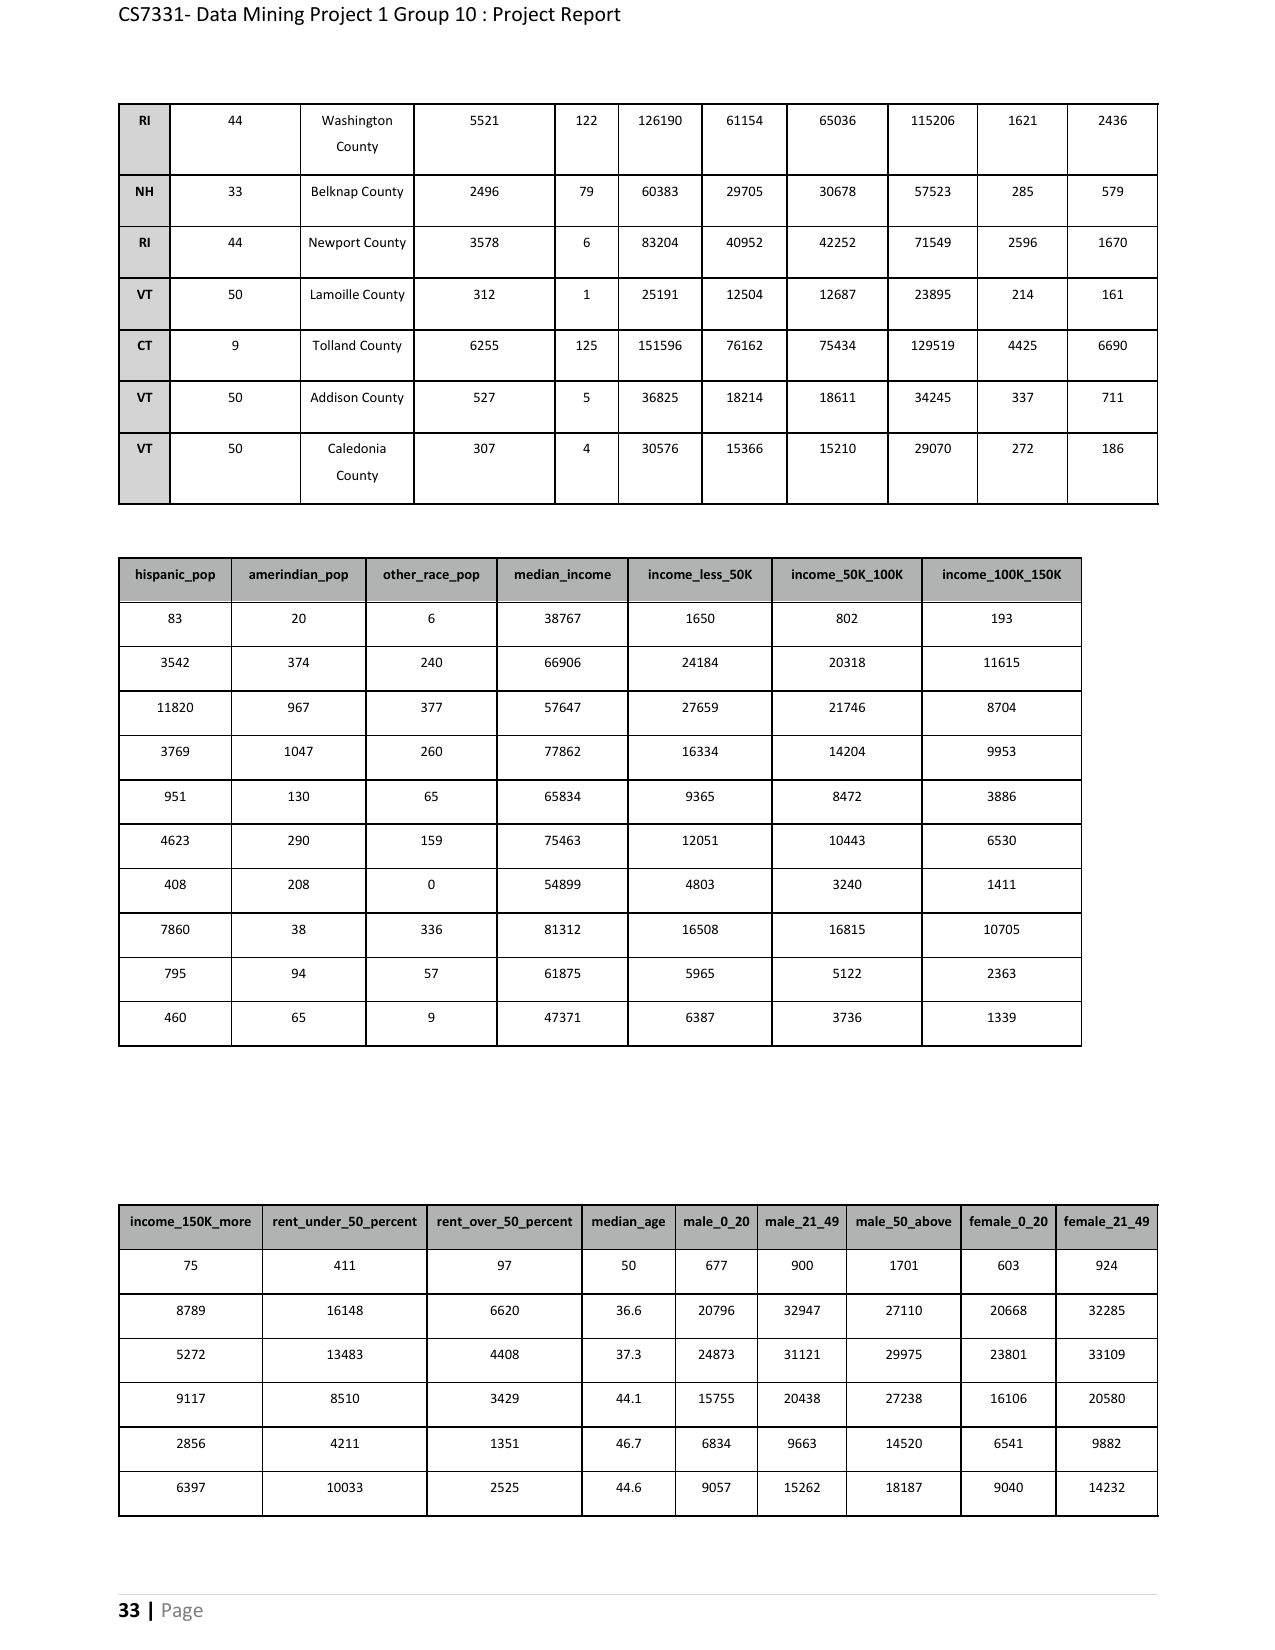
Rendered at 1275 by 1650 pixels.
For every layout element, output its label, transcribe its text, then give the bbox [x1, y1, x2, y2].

table_cell 65834 [498, 781, 627, 823]
table_header other_race_pop [367, 559, 496, 601]
table_cell 924 [1057, 1250, 1157, 1293]
table_cell 61875 [498, 958, 627, 1001]
table_cell VT [120, 434, 169, 503]
table_cell 36.6 [583, 1295, 675, 1337]
table_cell 129519 [889, 331, 977, 380]
table_cell 44 [171, 105, 300, 174]
table_cell 6690 [1068, 331, 1157, 380]
table_cell VT [120, 382, 169, 432]
table_cell 4211 [263, 1428, 426, 1471]
table_cell 1 [556, 279, 618, 329]
table_cell 2596 [978, 227, 1067, 277]
table_cell VT [120, 279, 169, 329]
table_cell 5272 [120, 1339, 262, 1382]
table_cell 208 [232, 869, 365, 912]
table_cell 8472 [773, 781, 921, 823]
table_cell 29975 [847, 1339, 960, 1382]
table_header male_50_above [847, 1206, 960, 1249]
table_cell 57523 [889, 176, 977, 226]
table_header rent_over_50_percent [428, 1206, 581, 1249]
table_cell 11820 [120, 692, 231, 734]
table_cell 6541 [962, 1428, 1055, 1471]
table_cell 408 [120, 869, 231, 912]
table_cell 9663 [758, 1428, 846, 1471]
table_cell 1351 [428, 1428, 581, 1471]
table_cell 12051 [629, 825, 771, 868]
table_cell 3736 [773, 1002, 921, 1045]
table_cell 15262 [758, 1472, 846, 1515]
table_cell 81312 [498, 914, 627, 956]
table_cell 75 [120, 1250, 262, 1293]
table_cell 50 [171, 279, 300, 329]
table_cell 951 [120, 781, 231, 823]
table_cell 9117 [120, 1383, 262, 1426]
table_cell 50 [583, 1250, 675, 1293]
table_cell 79 [556, 176, 618, 226]
table_cell 57647 [498, 692, 627, 734]
table_cell 27110 [847, 1295, 960, 1337]
table_cell 24184 [629, 647, 771, 690]
table_header income_100K_150K [923, 559, 1081, 601]
table_cell 1621 [978, 105, 1067, 174]
table_cell 260 [367, 736, 496, 779]
table_cell 9040 [962, 1472, 1055, 1515]
table_cell 97 [428, 1250, 581, 1293]
table_cell 5521 [415, 105, 554, 174]
table_cell 2856 [120, 1428, 262, 1471]
table_cell 374 [232, 647, 365, 690]
table_cell 14520 [847, 1428, 960, 1471]
table_cell 125 [556, 331, 618, 380]
table_cell 6620 [428, 1295, 581, 1337]
table_cell 711 [1068, 382, 1157, 432]
table_cell 23801 [962, 1339, 1055, 1382]
table_cell 75463 [498, 825, 627, 868]
table_header income_50K_100K [773, 559, 921, 601]
table_cell 3886 [923, 781, 1081, 823]
table_cell 16106 [962, 1383, 1055, 1426]
table_cell 460 [120, 1002, 231, 1045]
table_cell 29705 [703, 176, 786, 226]
table_cell 151596 [619, 331, 701, 380]
table_cell 57 [367, 958, 496, 1001]
table_header hispanic_pop [120, 559, 231, 601]
table_cell 1670 [1068, 227, 1157, 277]
table_cell 603 [962, 1250, 1055, 1293]
table_cell 9 [367, 1002, 496, 1045]
table_cell 66906 [498, 647, 627, 690]
table_header male_0_20 [676, 1206, 757, 1249]
table_cell 336 [367, 914, 496, 956]
table_cell 6530 [923, 825, 1081, 868]
table_cell 47371 [498, 1002, 627, 1045]
table_cell 44.1 [583, 1383, 675, 1426]
table_header median_income [498, 559, 627, 601]
table_cell Newport County [301, 227, 413, 277]
table_header male_21_49 [758, 1206, 846, 1249]
table_cell 122 [556, 105, 618, 174]
table_cell 967 [232, 692, 365, 734]
table_cell 285 [978, 176, 1067, 226]
table_cell 75434 [788, 331, 887, 380]
table_cell Belknap County [301, 176, 413, 226]
table_cell 186 [1068, 434, 1157, 503]
table_cell 527 [415, 382, 554, 432]
table_cell 30678 [788, 176, 887, 226]
table_cell 13483 [263, 1339, 426, 1382]
table_header median_age [583, 1206, 675, 1249]
table_cell 2496 [415, 176, 554, 226]
table_cell 126190 [619, 105, 701, 174]
table_cell 4408 [428, 1339, 581, 1382]
table_cell 1650 [629, 603, 771, 646]
table_cell 8789 [120, 1295, 262, 1337]
table_cell 214 [978, 279, 1067, 329]
table_cell 33109 [1057, 1339, 1157, 1382]
table_cell 14232 [1057, 1472, 1157, 1515]
table_cell 6 [367, 603, 496, 646]
table_cell 290 [232, 825, 365, 868]
table_cell 32285 [1057, 1295, 1157, 1337]
table_cell Lamoille County [301, 279, 413, 329]
table_cell 50 [171, 434, 300, 503]
table_cell 115206 [889, 105, 977, 174]
table_cell 10443 [773, 825, 921, 868]
table_cell 16508 [629, 914, 771, 956]
table_cell 71549 [889, 227, 977, 277]
table_cell 9 [171, 331, 300, 380]
table_cell 4425 [978, 331, 1067, 380]
table_cell 312 [415, 279, 554, 329]
table_cell 76162 [703, 331, 786, 380]
table_cell 240 [367, 647, 496, 690]
table_cell 307 [415, 434, 554, 503]
table_cell 6 [556, 227, 618, 277]
table_cell 46.7 [583, 1428, 675, 1471]
table_cell 42252 [788, 227, 887, 277]
table_header income_less_50K [629, 559, 771, 601]
table_cell 677 [676, 1250, 757, 1293]
table_cell 161 [1068, 279, 1157, 329]
table_cell 12504 [703, 279, 786, 329]
table_cell 3542 [120, 647, 231, 690]
table_cell 8510 [263, 1383, 426, 1426]
table_cell 2363 [923, 958, 1081, 1001]
table_cell 94 [232, 958, 365, 1001]
table_cell 1047 [232, 736, 365, 779]
table_cell 18187 [847, 1472, 960, 1515]
table_cell 54899 [498, 869, 627, 912]
table_cell 10705 [923, 914, 1081, 956]
table_cell 5122 [773, 958, 921, 1001]
table_cell 24873 [676, 1339, 757, 1382]
table_cell 77862 [498, 736, 627, 779]
table_cell 3429 [428, 1383, 581, 1426]
table_cell NH [120, 176, 169, 226]
table_cell 61154 [703, 105, 786, 174]
table_cell 1701 [847, 1250, 960, 1293]
table_cell 34245 [889, 382, 977, 432]
table_cell 3578 [415, 227, 554, 277]
table_cell 579 [1068, 176, 1157, 226]
table_cell 15366 [703, 434, 786, 503]
table_cell RI [120, 105, 169, 174]
table_header rent_under_50_percent [263, 1206, 426, 1249]
table_cell 3240 [773, 869, 921, 912]
table_cell 16815 [773, 914, 921, 956]
table_cell Addison County [301, 382, 413, 432]
table_cell 16334 [629, 736, 771, 779]
table_cell 16148 [263, 1295, 426, 1337]
table_cell 411 [263, 1250, 426, 1293]
table_cell 20438 [758, 1383, 846, 1426]
table_cell 9953 [923, 736, 1081, 779]
table_cell 9365 [629, 781, 771, 823]
table_cell 21746 [773, 692, 921, 734]
table_cell 31121 [758, 1339, 846, 1382]
table_cell 18611 [788, 382, 887, 432]
table_cell 6387 [629, 1002, 771, 1045]
table_cell 11615 [923, 647, 1081, 690]
table_cell Tolland County [301, 331, 413, 380]
table_cell 0 [367, 869, 496, 912]
table_cell 65 [232, 1002, 365, 1045]
table_cell 15210 [788, 434, 887, 503]
table_cell 3769 [120, 736, 231, 779]
table_cell 20580 [1057, 1383, 1157, 1426]
table_header income_150K_more [120, 1206, 262, 1249]
table_cell 37.3 [583, 1339, 675, 1382]
table_cell 6397 [120, 1472, 262, 1515]
table_header female_21_49 [1057, 1206, 1157, 1249]
table_cell 65036 [788, 105, 887, 174]
table_cell 14204 [773, 736, 921, 779]
table_cell 50 [171, 382, 300, 432]
table_cell 377 [367, 692, 496, 734]
table_cell 2436 [1068, 105, 1157, 174]
table_cell 4803 [629, 869, 771, 912]
table_cell Caledonia County [301, 434, 413, 503]
table_cell 193 [923, 603, 1081, 646]
table_cell 9057 [676, 1472, 757, 1515]
table_cell 8704 [923, 692, 1081, 734]
table_cell 6834 [676, 1428, 757, 1471]
table_cell 1339 [923, 1002, 1081, 1045]
table_cell 5 [556, 382, 618, 432]
table_cell 795 [120, 958, 231, 1001]
table_cell 20796 [676, 1295, 757, 1337]
table_cell 1411 [923, 869, 1081, 912]
table_cell 29070 [889, 434, 977, 503]
table_cell 83 [120, 603, 231, 646]
table_cell 12687 [788, 279, 887, 329]
table_cell 10033 [263, 1472, 426, 1515]
table_cell 20668 [962, 1295, 1055, 1337]
table_header amerindian_pop [232, 559, 365, 601]
table_cell 33 [171, 176, 300, 226]
table_cell 32947 [758, 1295, 846, 1337]
table_cell 38767 [498, 603, 627, 646]
table_cell 2525 [428, 1472, 581, 1515]
table_cell 83204 [619, 227, 701, 277]
table_cell 40952 [703, 227, 786, 277]
table_cell 23895 [889, 279, 977, 329]
table_cell 44.6 [583, 1472, 675, 1515]
table_cell 4 [556, 434, 618, 503]
table_cell 36825 [619, 382, 701, 432]
table_cell 6255 [415, 331, 554, 380]
table_cell 25191 [619, 279, 701, 329]
table_cell 272 [978, 434, 1067, 503]
table_cell Washington County [301, 105, 413, 174]
table_cell 65 [367, 781, 496, 823]
table_cell 159 [367, 825, 496, 868]
table_cell 27659 [629, 692, 771, 734]
table_cell 7860 [120, 914, 231, 956]
table_cell 38 [232, 914, 365, 956]
table_cell 20 [232, 603, 365, 646]
table_cell 18214 [703, 382, 786, 432]
table_cell 130 [232, 781, 365, 823]
table_cell 900 [758, 1250, 846, 1293]
table_cell 20318 [773, 647, 921, 690]
table_cell 27238 [847, 1383, 960, 1426]
table_cell 60383 [619, 176, 701, 226]
table_cell CT [120, 331, 169, 380]
table_header female_0_20 [962, 1206, 1055, 1249]
table_cell 5965 [629, 958, 771, 1001]
table_cell RI [120, 227, 169, 277]
table_cell 30576 [619, 434, 701, 503]
table_cell 15755 [676, 1383, 757, 1426]
table_cell 9882 [1057, 1428, 1157, 1471]
table_cell 4623 [120, 825, 231, 868]
table_cell 802 [773, 603, 921, 646]
table_cell 337 [978, 382, 1067, 432]
table_cell 44 [171, 227, 300, 277]
